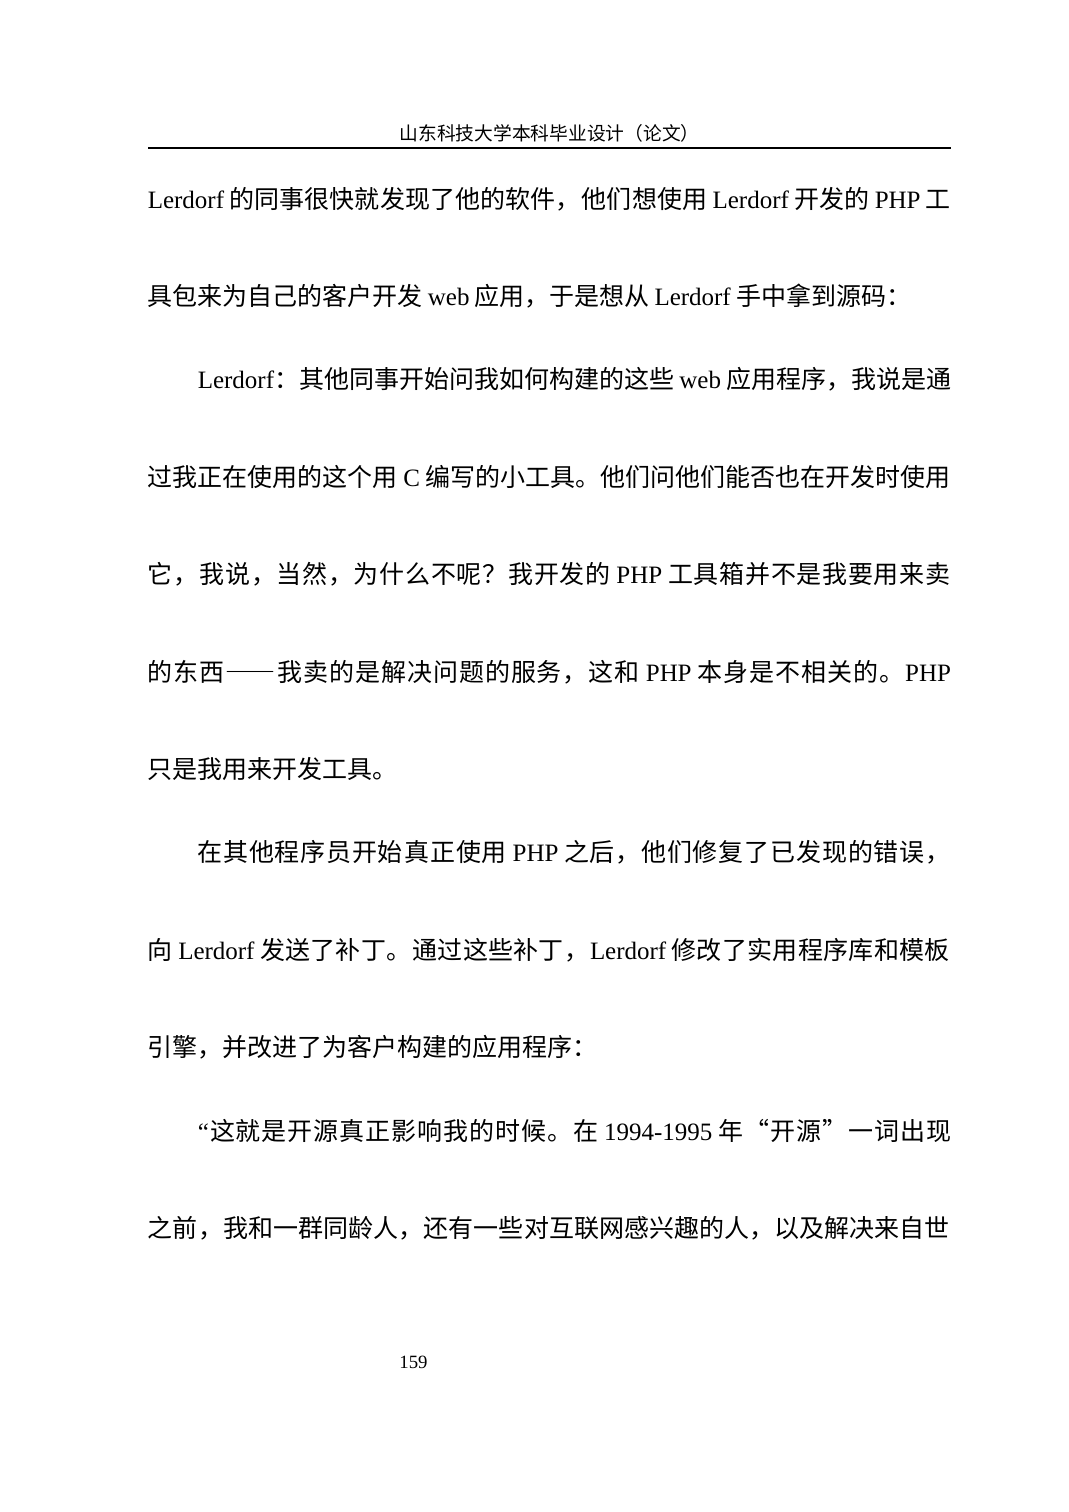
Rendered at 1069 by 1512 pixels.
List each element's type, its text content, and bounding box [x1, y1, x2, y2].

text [148, 1097, 951, 1259]
text 在其他程序员开始真正使用PHP之后，他们修复了已发现的错误，向Lerdorf发送了补丁。通过这些补丁，Lerdorf修改了实用程序库和模板引擎，并改进了为客户构建的应用程序： [148, 818, 951, 1078]
text Lerdorf：其他同事开始问我如何构建的这些web应用程序，我说是通过我正在使用的这个用C编写的小工具。他们问他们能否也在开发时使用它，我说，当然，为什么不呢？我开发的PHP工具箱并不是我要用来卖的东西——我卖的是解决问题的服务，这和PHP本身是不相关的。PHP只是我用来开发工具。 [148, 345, 951, 800]
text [148, 165, 951, 327]
